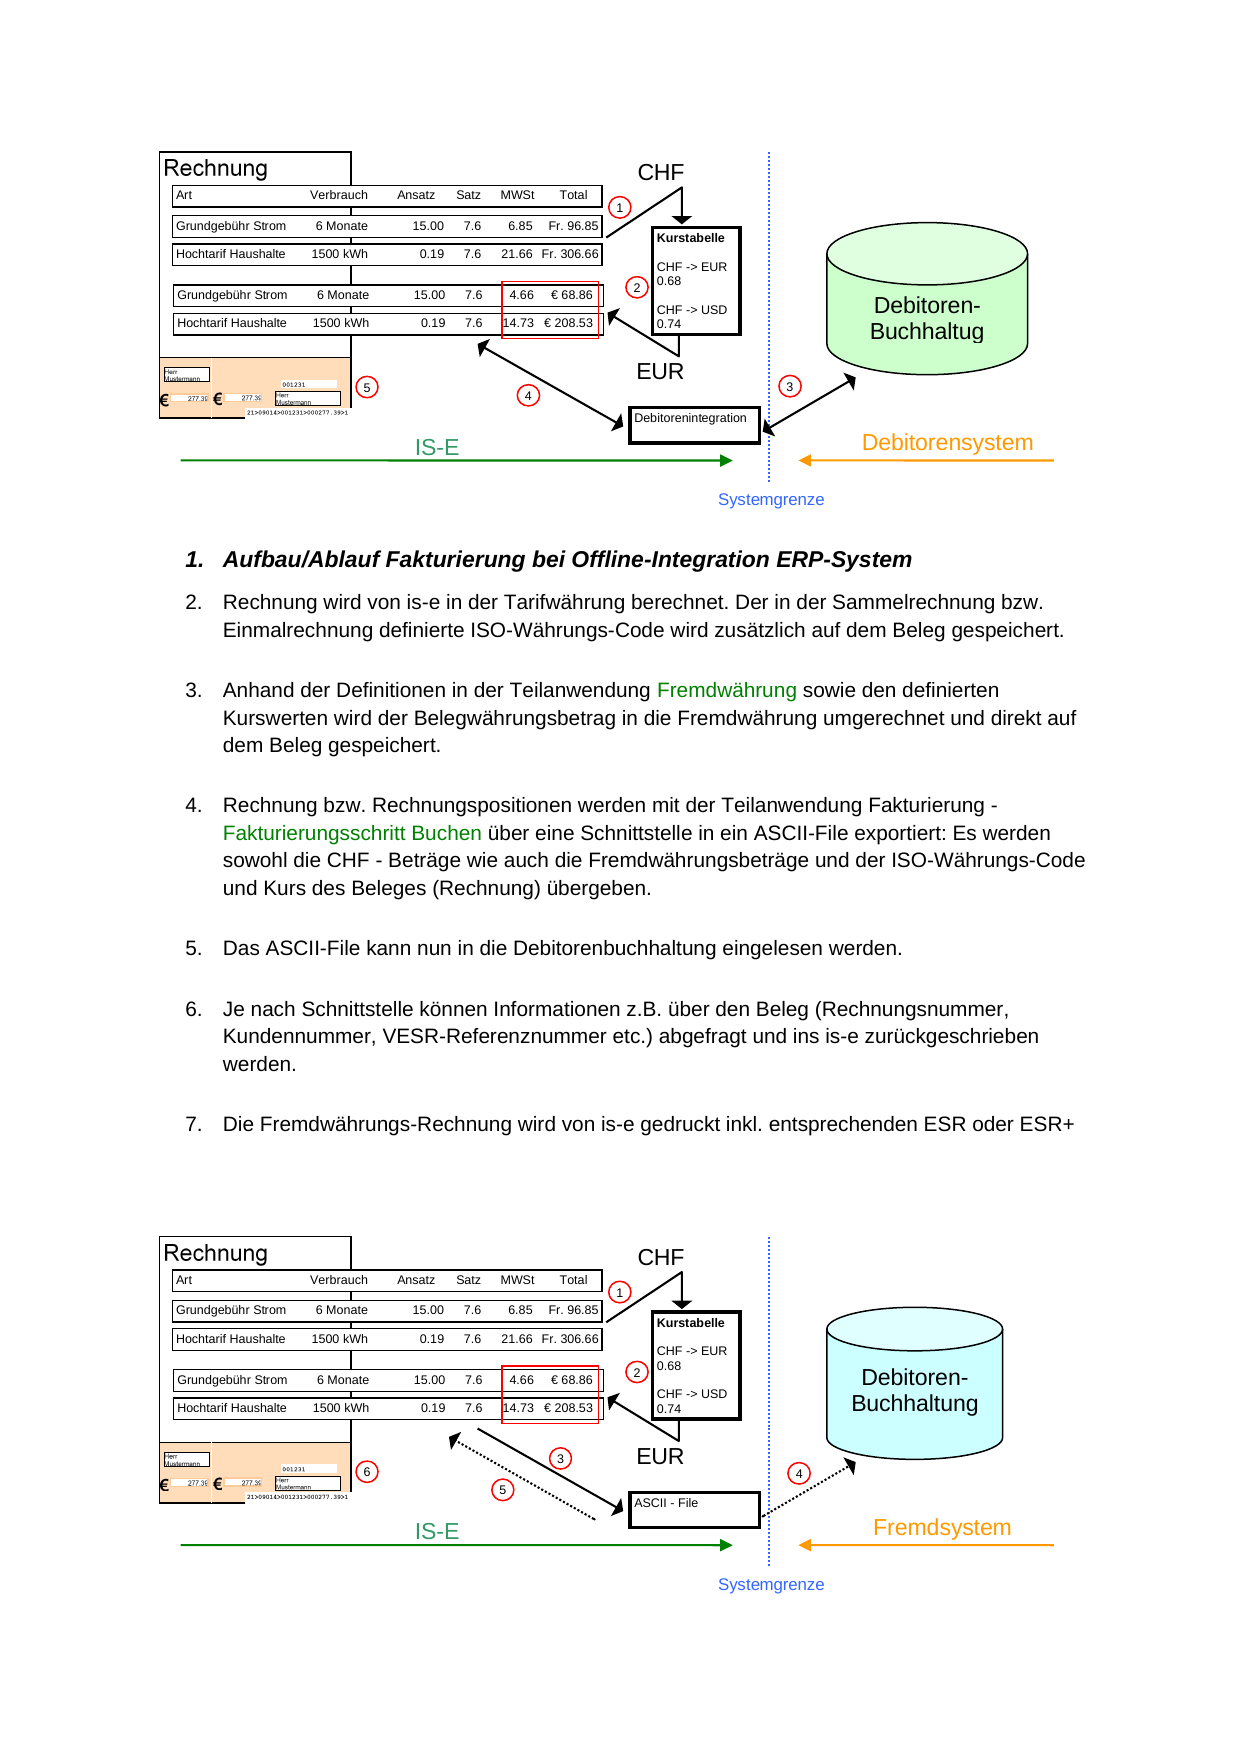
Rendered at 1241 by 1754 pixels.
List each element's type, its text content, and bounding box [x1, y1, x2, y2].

list Anhand der Definitionen in der Teilanwendung Fremdwährung sowie den definierten Kurswerten wird der Belegwährungsbetrag in die Fremdwährung umgerechnet und direkt auf dem Beleg gespeichert. [185, 678, 1093, 757]
list Aufbau/Ablauf Fakturierung bei Offline-Integration ERP-System [185, 546, 1093, 573]
list Je nach Schnittstelle können Informationen z.B. über den Beleg (Rechnungsnummer, Kundennummer, VESR-Referenznummer etc.) abgefragt und ins is-e zurückgeschrieben werden. [185, 996, 1093, 1075]
list Rechnung wird von is-e in der Tarifwährung berechnet. Der in der Sammelrechnung bzw. Einmalrechnung definierte ISO-Währungs-Code wird zusätzlich auf dem Beleg gespeichert. [185, 590, 1093, 642]
list Rechnung bzw. Rechnungspositionen werden mit der Teilanwendung Fakturierung - Fakturierungsschritt Buchen über eine Schnittstelle in ein ASCII-File exportiert: Es werden sowohl die CHF - Beträge wie auch die Fremdwährungsbeträge und der ISO-Währungs-Code und Kurs des Beleges (Rechnung) übergeben. [185, 793, 1093, 900]
list Das ASCII-File kann nun in die Debitorenbuchhaltung eingelesen werden. [185, 936, 1093, 960]
list Die Fremdwährungs-Rechnung wird von is-e gedruckt inkl. entsprechenden ESR oder ESR+ [185, 1112, 1093, 1136]
